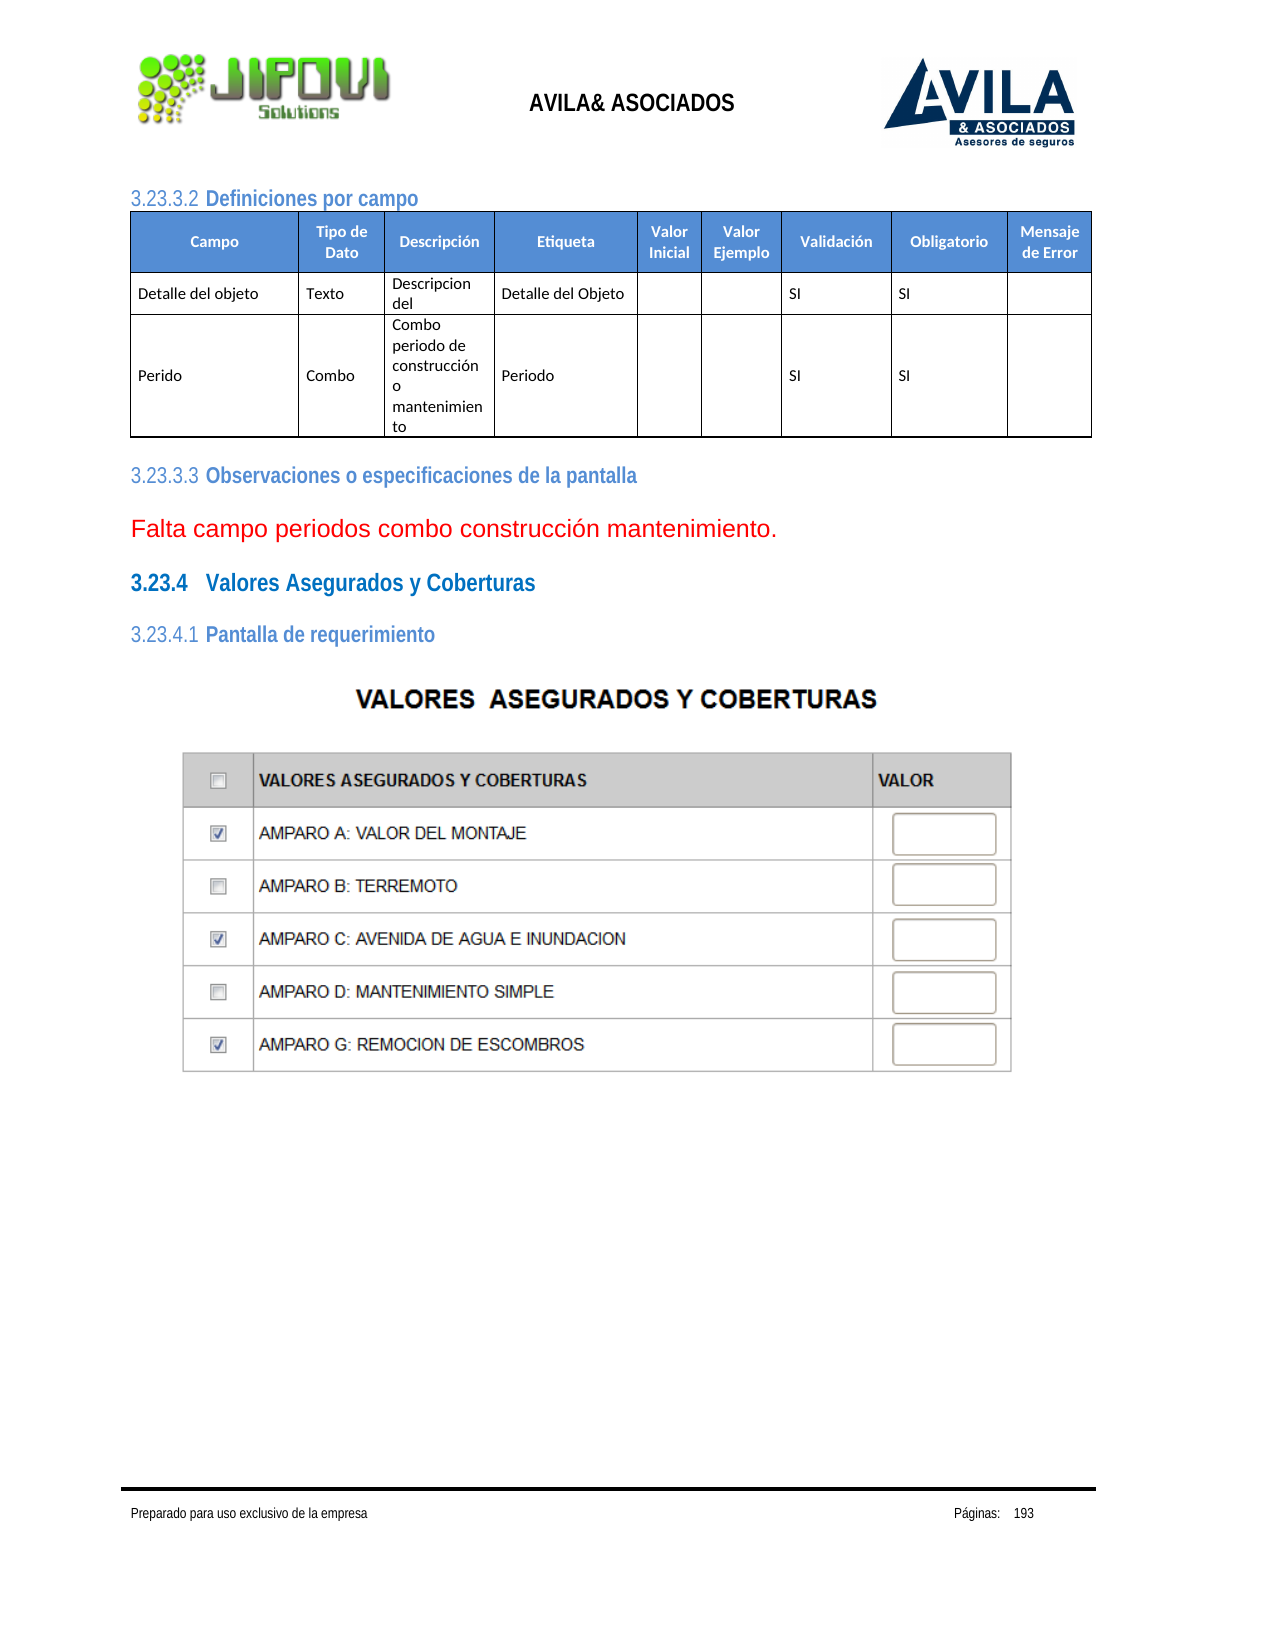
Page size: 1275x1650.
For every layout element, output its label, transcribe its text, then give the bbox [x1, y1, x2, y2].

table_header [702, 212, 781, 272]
subtitle Pantalla de requerimiento [131, 621, 1092, 648]
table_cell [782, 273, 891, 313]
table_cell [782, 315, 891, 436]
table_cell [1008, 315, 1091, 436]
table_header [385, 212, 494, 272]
subtitle Valores Asegurados y Coberturas [131, 568, 1092, 596]
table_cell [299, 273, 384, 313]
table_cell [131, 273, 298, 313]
picture [131, 47, 394, 128]
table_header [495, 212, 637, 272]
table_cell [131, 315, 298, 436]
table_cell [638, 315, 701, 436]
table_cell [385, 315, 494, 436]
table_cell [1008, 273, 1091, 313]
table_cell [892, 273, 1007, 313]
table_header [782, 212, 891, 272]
picture [881, 57, 1077, 148]
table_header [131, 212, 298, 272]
subtitle Definiciones por campo [131, 184, 1092, 211]
picture [151, 672, 1072, 1096]
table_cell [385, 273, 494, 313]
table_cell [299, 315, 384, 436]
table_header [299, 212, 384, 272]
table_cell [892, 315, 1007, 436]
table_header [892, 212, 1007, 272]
text Falta campo periodos combo construcción mantenimiento. [131, 514, 1092, 543]
subtitle Observaciones o especificaciones de la pantalla [131, 462, 1092, 489]
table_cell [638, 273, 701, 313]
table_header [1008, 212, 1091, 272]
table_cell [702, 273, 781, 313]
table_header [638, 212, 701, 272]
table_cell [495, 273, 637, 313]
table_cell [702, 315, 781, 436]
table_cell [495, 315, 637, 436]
